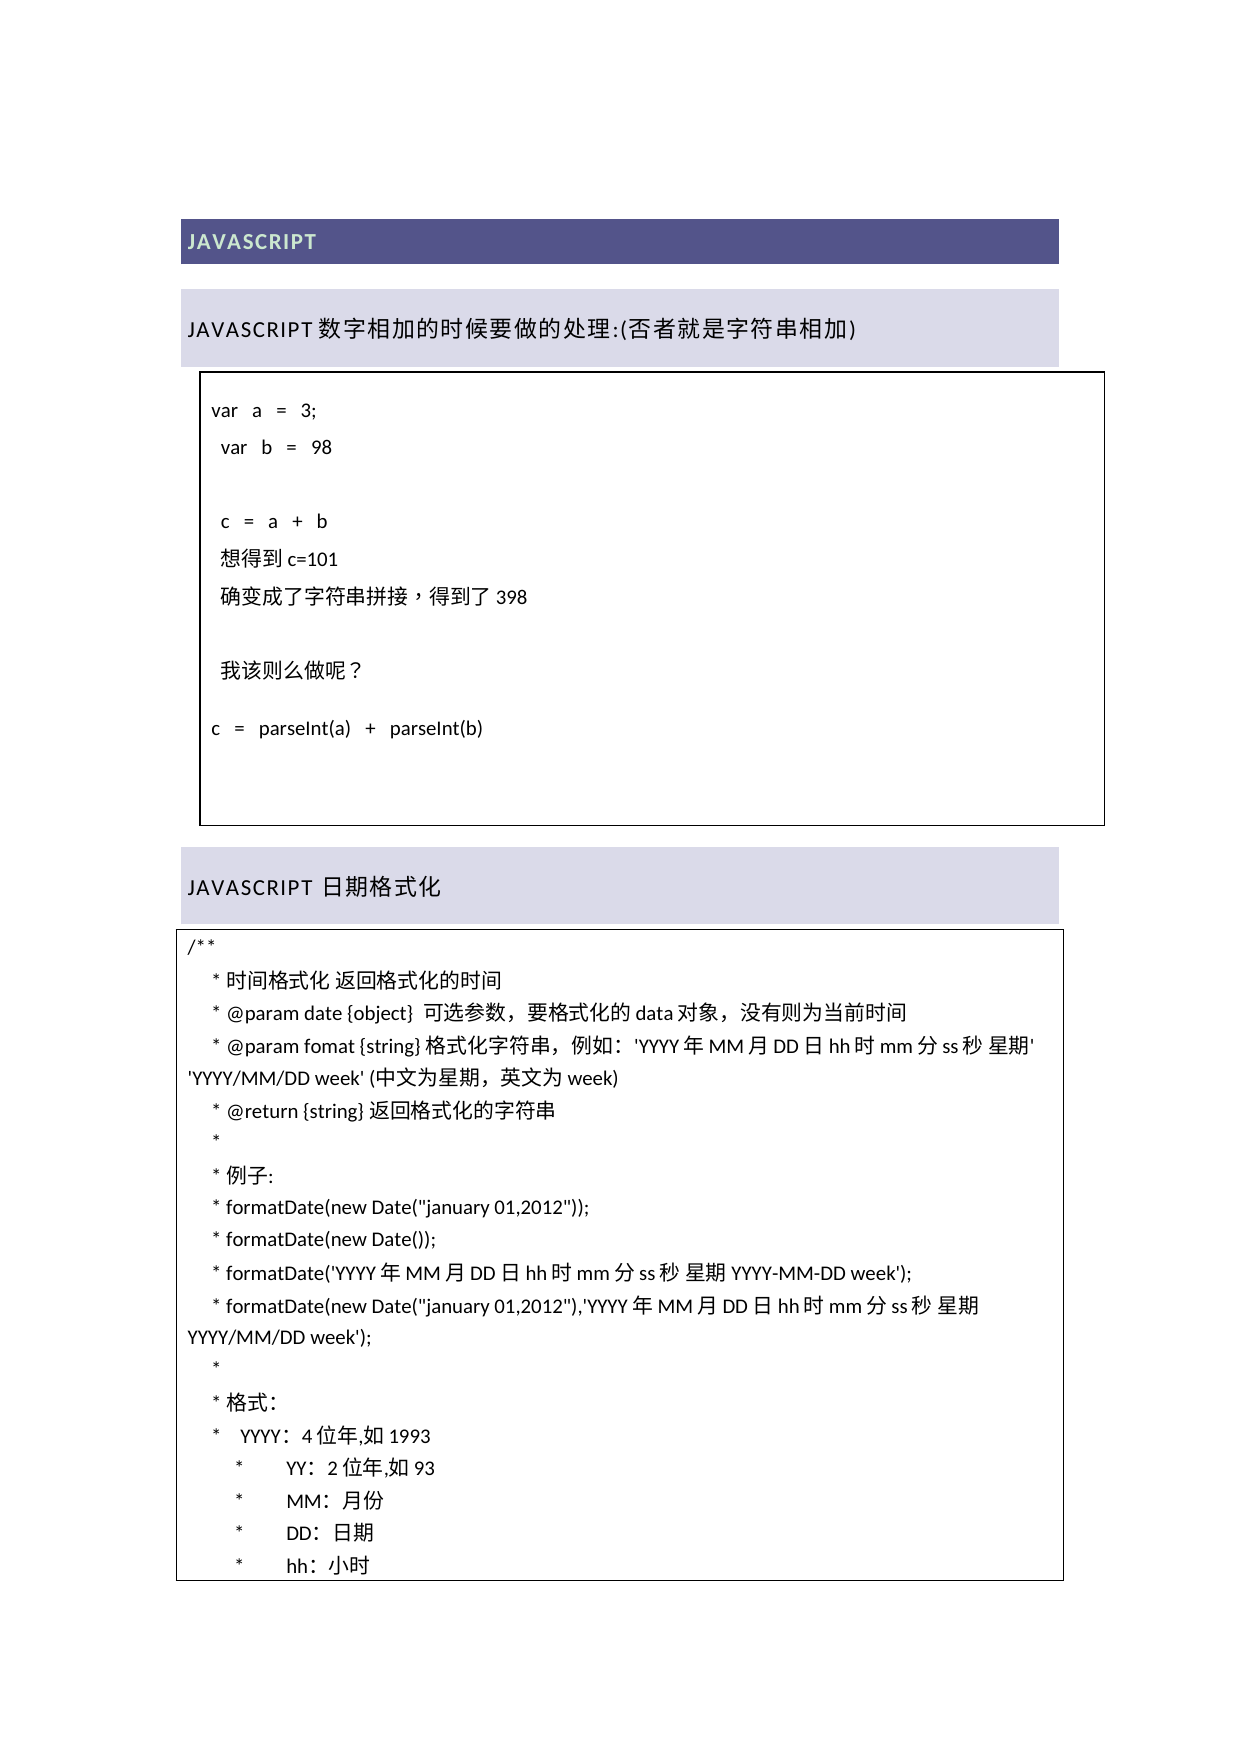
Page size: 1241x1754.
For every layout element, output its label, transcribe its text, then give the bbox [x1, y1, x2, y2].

table_header var a = 3; var b = 98 c = a + b 想得到c=101 确变成了字符串拼接，得到了398 我该则么做呢？ c = parseInt(a) + parseInt(b) [201, 373, 1104, 825]
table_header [177, 930, 1063, 1580]
subtitle Javascript 日期格式化 [188, 853, 1053, 918]
subtitle Javascript数字相加的时候要做的处理:(否者就是字符串相加) [188, 295, 1053, 360]
subtitle javascript [188, 225, 1053, 258]
